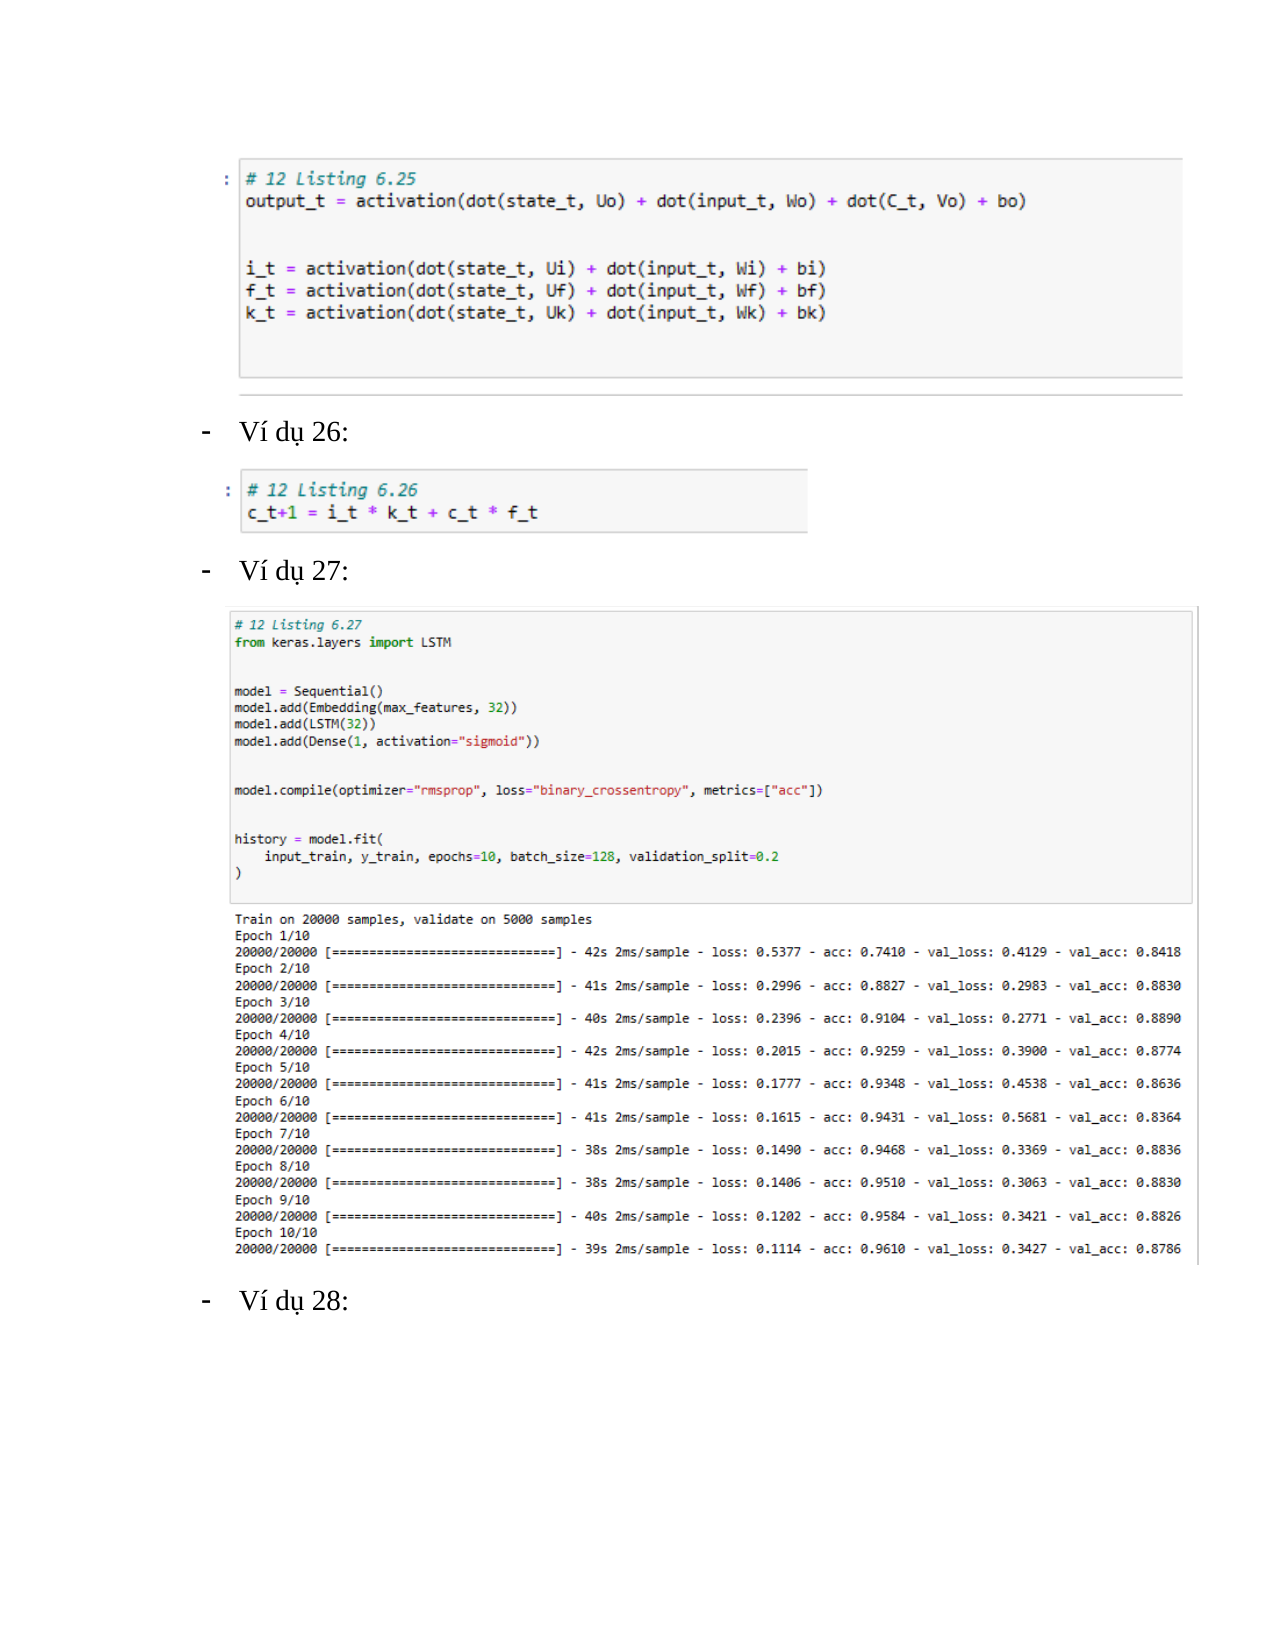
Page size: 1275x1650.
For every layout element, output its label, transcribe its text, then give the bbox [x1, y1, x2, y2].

list Ví dụ 28: [201, 1283, 1125, 1317]
picture [225, 606, 1200, 1265]
list Ví dụ 27: [201, 553, 1125, 587]
list Ví dụ 26: [201, 414, 1125, 448]
picture [225, 467, 808, 535]
picture [225, 150, 1183, 396]
